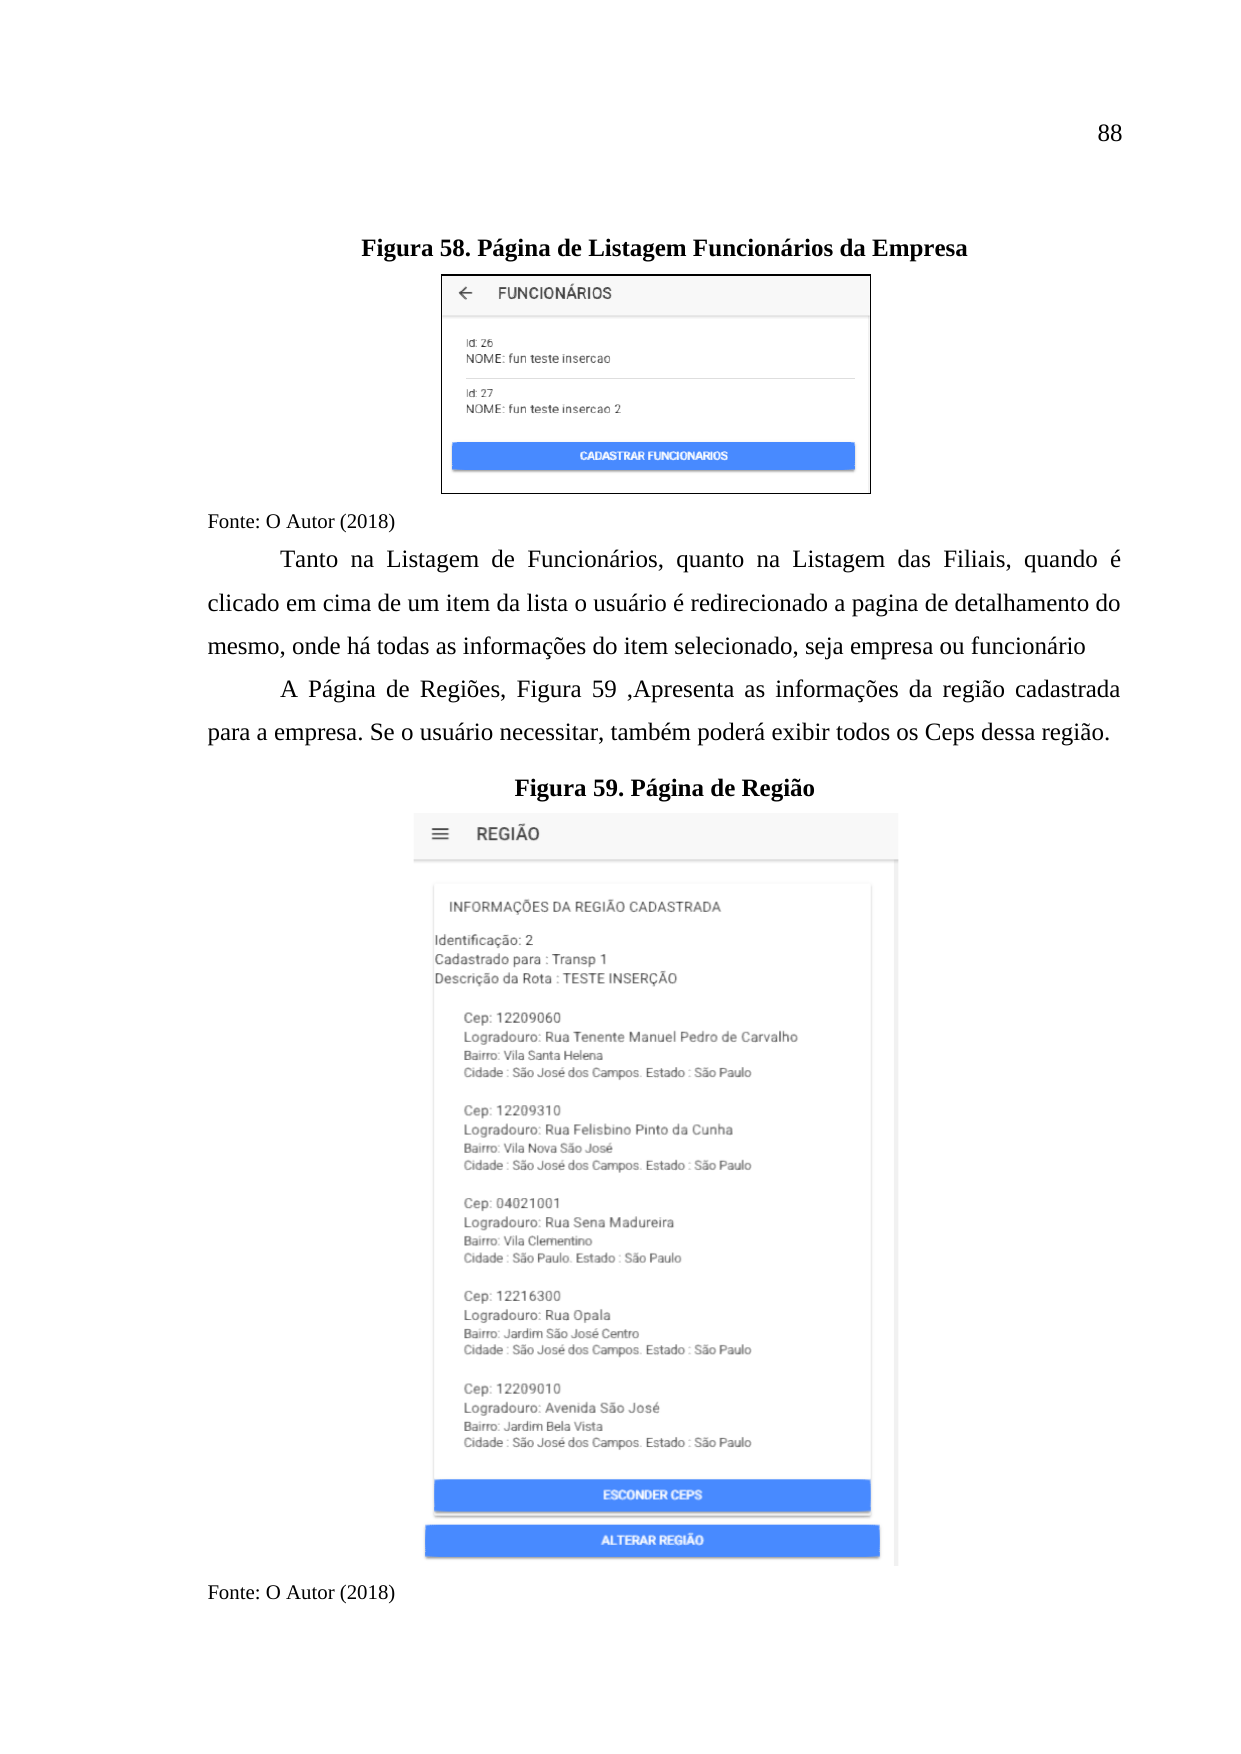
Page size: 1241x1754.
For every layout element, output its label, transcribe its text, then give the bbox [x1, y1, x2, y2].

picture [442, 276, 870, 493]
text Fonte: O Autor (2018) [207, 1580, 1122, 1604]
text A Página de Regiões, Figura 59 ,Apresenta as informações da região cadastrada para a empresa. Se o usuário necessitar, também poderá exibir todos os Ceps dessa região. [207, 674, 1122, 746]
text Figura 59. Página de Região [207, 773, 1122, 801]
text Fonte: O Autor (2018) [207, 508, 1122, 533]
text Tanto na Listagem de Funcionários, quanto na Listagem das Filiais, quando é clicado em cima de um item da lista o usuário é redirecionado a pagina de detalhamento do mesmo, onde há todas as informações do item selecionado, seja empresa ou funcionário [207, 544, 1122, 659]
text Figura 58. Página de Listagem Funcionários da Empresa [207, 233, 1122, 262]
picture [413, 813, 899, 1566]
